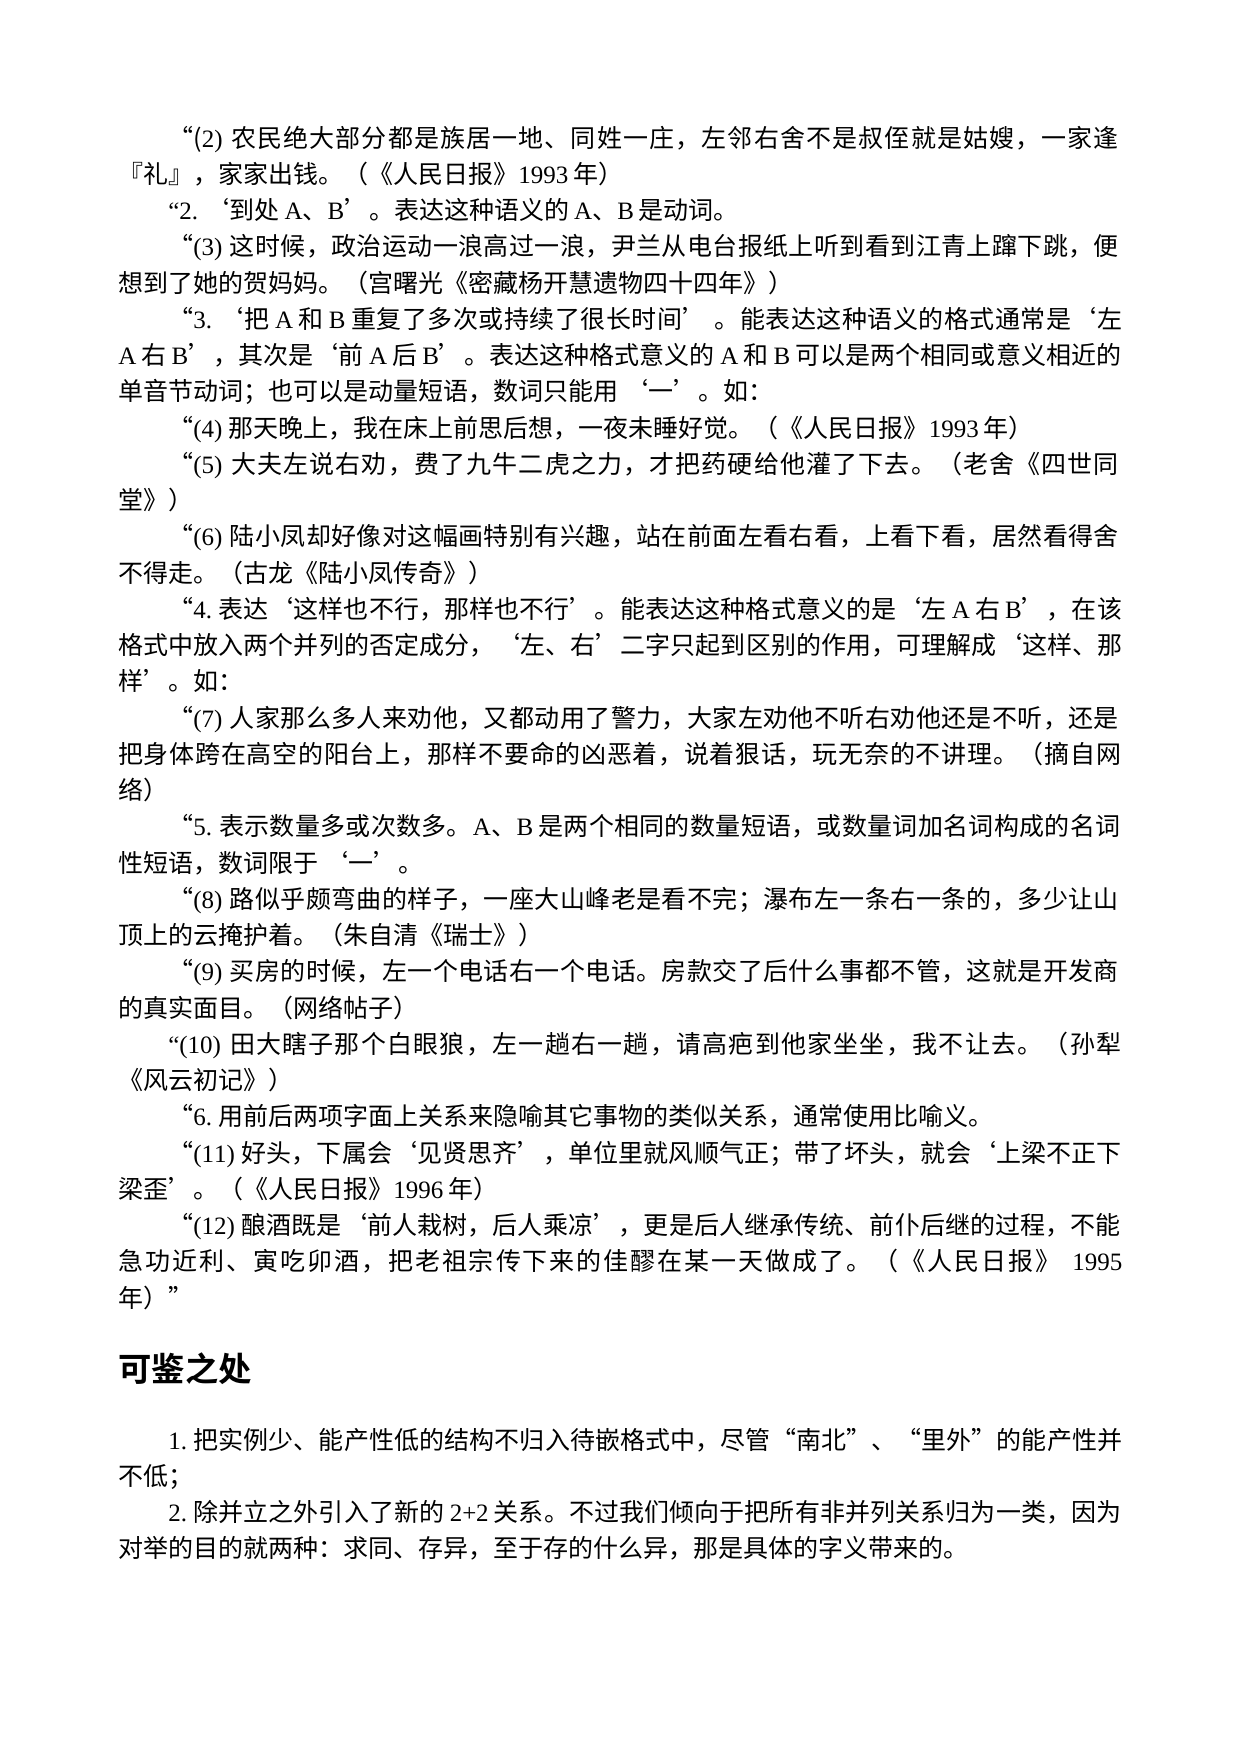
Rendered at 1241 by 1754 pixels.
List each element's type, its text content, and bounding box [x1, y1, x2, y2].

text “4. 表达‘这样也不行，那样也不行’。能表达这种格式意义的是‘左A右B’，在该格式中放入两个并列的否定成分，‘左、右’二字只起到区别的作用，可理解成‘这样、那样’。如： [118, 589, 1122, 698]
text “(5) 大夫左说右劝，费了九牛二虎之力，才把药硬给他灌了下去。（老舍《四世同堂》） [118, 444, 1122, 517]
text “(10) 田大瞎子那个白眼狼，左一趟右一趟，请高疤到他家坐坐，我不让去。（孙犁《风云初记》） [118, 1024, 1122, 1097]
text “(11) 好头，下属会‘见贤思齐’，单位里就风顺气正；带了坏头，就会‘上梁不正下梁歪’。（《人民日报》1996年） [118, 1133, 1122, 1206]
text “(4) 那天晚上，我在床上前思后想，一夜未睡好觉。（《人民日报》1993年） [118, 408, 1122, 444]
text “(3) 这时候，政治运动一浪高过一浪，尹兰从电台报纸上听到看到江青上蹿下跳，便想到了她的贺妈妈。（宫曙光《密藏杨开慧遗物四十四年》） [118, 227, 1122, 299]
text 1. 把实例少、能产性低的结构不归入待嵌格式中，尽管“南北”、“里外”的能产性并不低； [118, 1420, 1122, 1493]
text “(2) 农民绝大部分都是族居一地、同姓一庄，左邻右舍不是叔侄就是姑嫂，一家逢『礼』，家家出钱。（《人民日报》1993年） [118, 118, 1122, 191]
text “2. ‘到处A、B’。表达这种语义的A、B是动词。 [118, 191, 1122, 227]
text “(7) 人家那么多人来劝他，又都动用了警力，大家左劝他不听右劝他还是不听，还是把身体跨在高空的阳台上，那样不要命的凶恶着，说着狠话，玩无奈的不讲理。（摘自网络） [118, 698, 1122, 807]
text “6. 用前后两项字面上关系来隐喻其它事物的类似关系，通常使用比喻义。 [118, 1097, 1122, 1133]
text “5. 表示数量多或次数多。A、B是两个相同的数量短语，或数量词加名词构成的名词性短语，数词限于 ‘一’。 [118, 807, 1122, 879]
text 2. 除并立之外引入了新的2+2关系。不过我们倾向于把所有非并列关系归为一类，因为对举的目的就两种：求同、存异，至于存的什么异，那是具体的字义带来的。 [118, 1493, 1122, 1565]
text “(12) 酿酒既是‘前人栽树，后人乘凉’，更是后人继承传统、前仆后继的过程，不能急功近利、寅吃卯酒，把老祖宗传下来的佳醪在某一天做成了。（《人民日报》 1995年）” [118, 1206, 1122, 1314]
text “(6) 陆小凤却好像对这幅画特别有兴趣，站在前面左看右看，上看下看，居然看得舍不得走。（古龙《陆小凤传奇》） [118, 517, 1122, 589]
text 可鉴之处 [118, 1343, 1122, 1391]
text “3. ‘把A和B重复了多次或持续了很长时间’ 。能表达这种语义的格式通常是‘左A右B’，其次是‘前A后B’。表达这种格式意义的A和B可以是两个相同或意义相近的单音节动词；也可以是动量短语，数词只能用 ‘一’。如： [118, 299, 1122, 408]
text “(8) 路似乎颇弯曲的样子，一座大山峰老是看不完；瀑布左一条右一条的，多少让山顶上的云掩护着。（朱自清《瑞士》） [118, 879, 1122, 952]
text “(9) 买房的时候，左一个电话右一个电话。房款交了后什么事都不管，这就是开发商的真实面目。（网络帖子） [118, 952, 1122, 1024]
